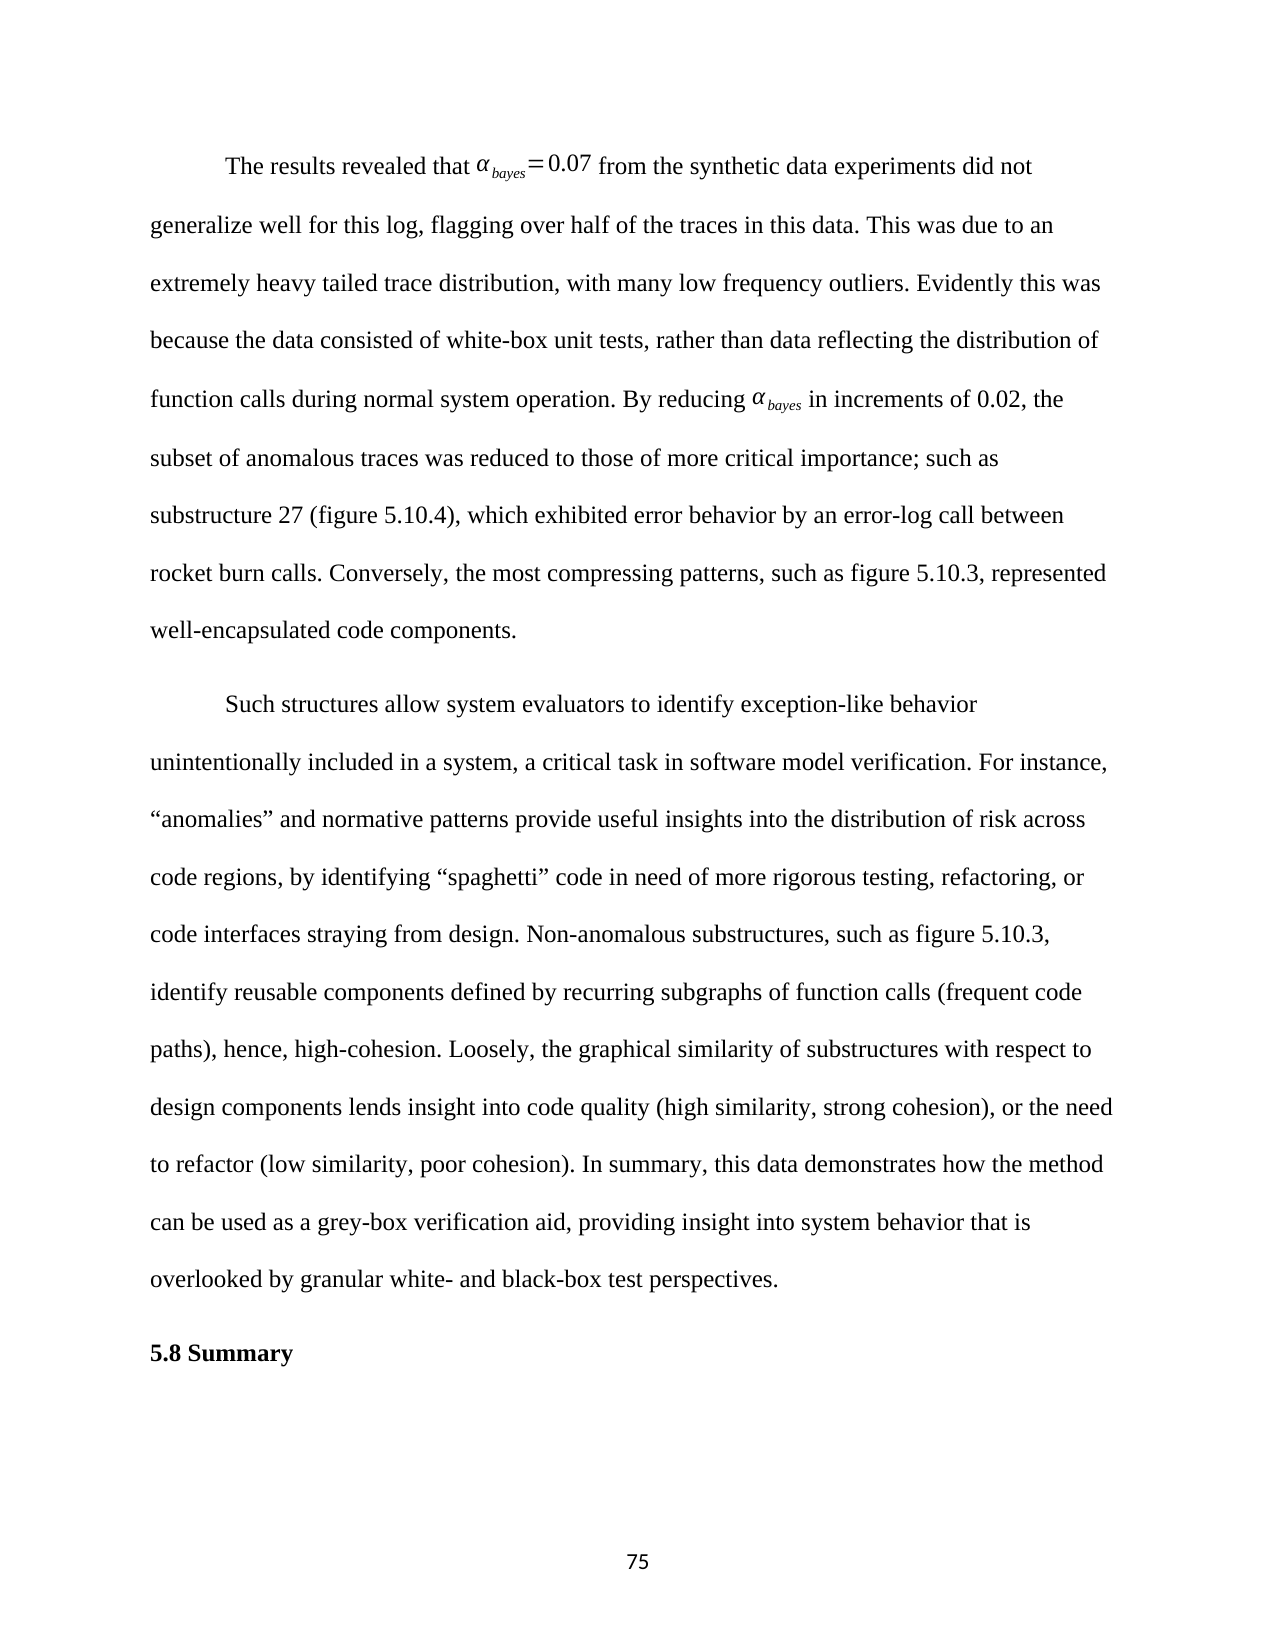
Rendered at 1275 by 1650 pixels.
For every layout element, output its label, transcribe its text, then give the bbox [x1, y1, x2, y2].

text Such structures allow system evaluators to identify exception-like behavior unintentionally included in a system, a critical task in software model verification. For instance, “anomalies” and normative patterns provide useful insights into the distribution of risk across code regions, by identifying “spaghetti” code in need of more rigorous testing, refactoring, or code interfaces straying from design. Non-anomalous substructures, such as figure 5.10.3, identify reusable components defined by recurring subgraphs of function calls (frequent code paths), hence, high-cohesion. Loosely, the graphical similarity of substructures with respect to design components lends insight into code quality (high similarity, strong cohesion), or the need to refactor (low similarity, poor cohesion). In summary, this data demonstrates how the method can be used as a grey-box verification aid, providing insight into system behavior that is overlooked by granular white- and black-box test perspectives. [150, 689, 1125, 1293]
subtitle 5.8 Summary [150, 1338, 1125, 1367]
text The results revealed that from the synthetic data experiments did not generalize well for this log, flagging over half of the traces in this data. This was due to an extremely heavy tailed trace distribution, with many low frequency outliers. Evidently this was because the data consisted of white-box unit tests, rather than data reflecting the distribution of function calls during normal system operation. By reducing in increments of 0.02, the subset of anomalous traces was reduced to those of more critical importance; such as substructure 27 (figure 5.10.4), which exhibited error behavior by an error-log call between rocket burn calls. Conversely, the most compressing patterns, such as figure 5.10.3, represented well-encapsulated code components. [150, 150, 1125, 644]
